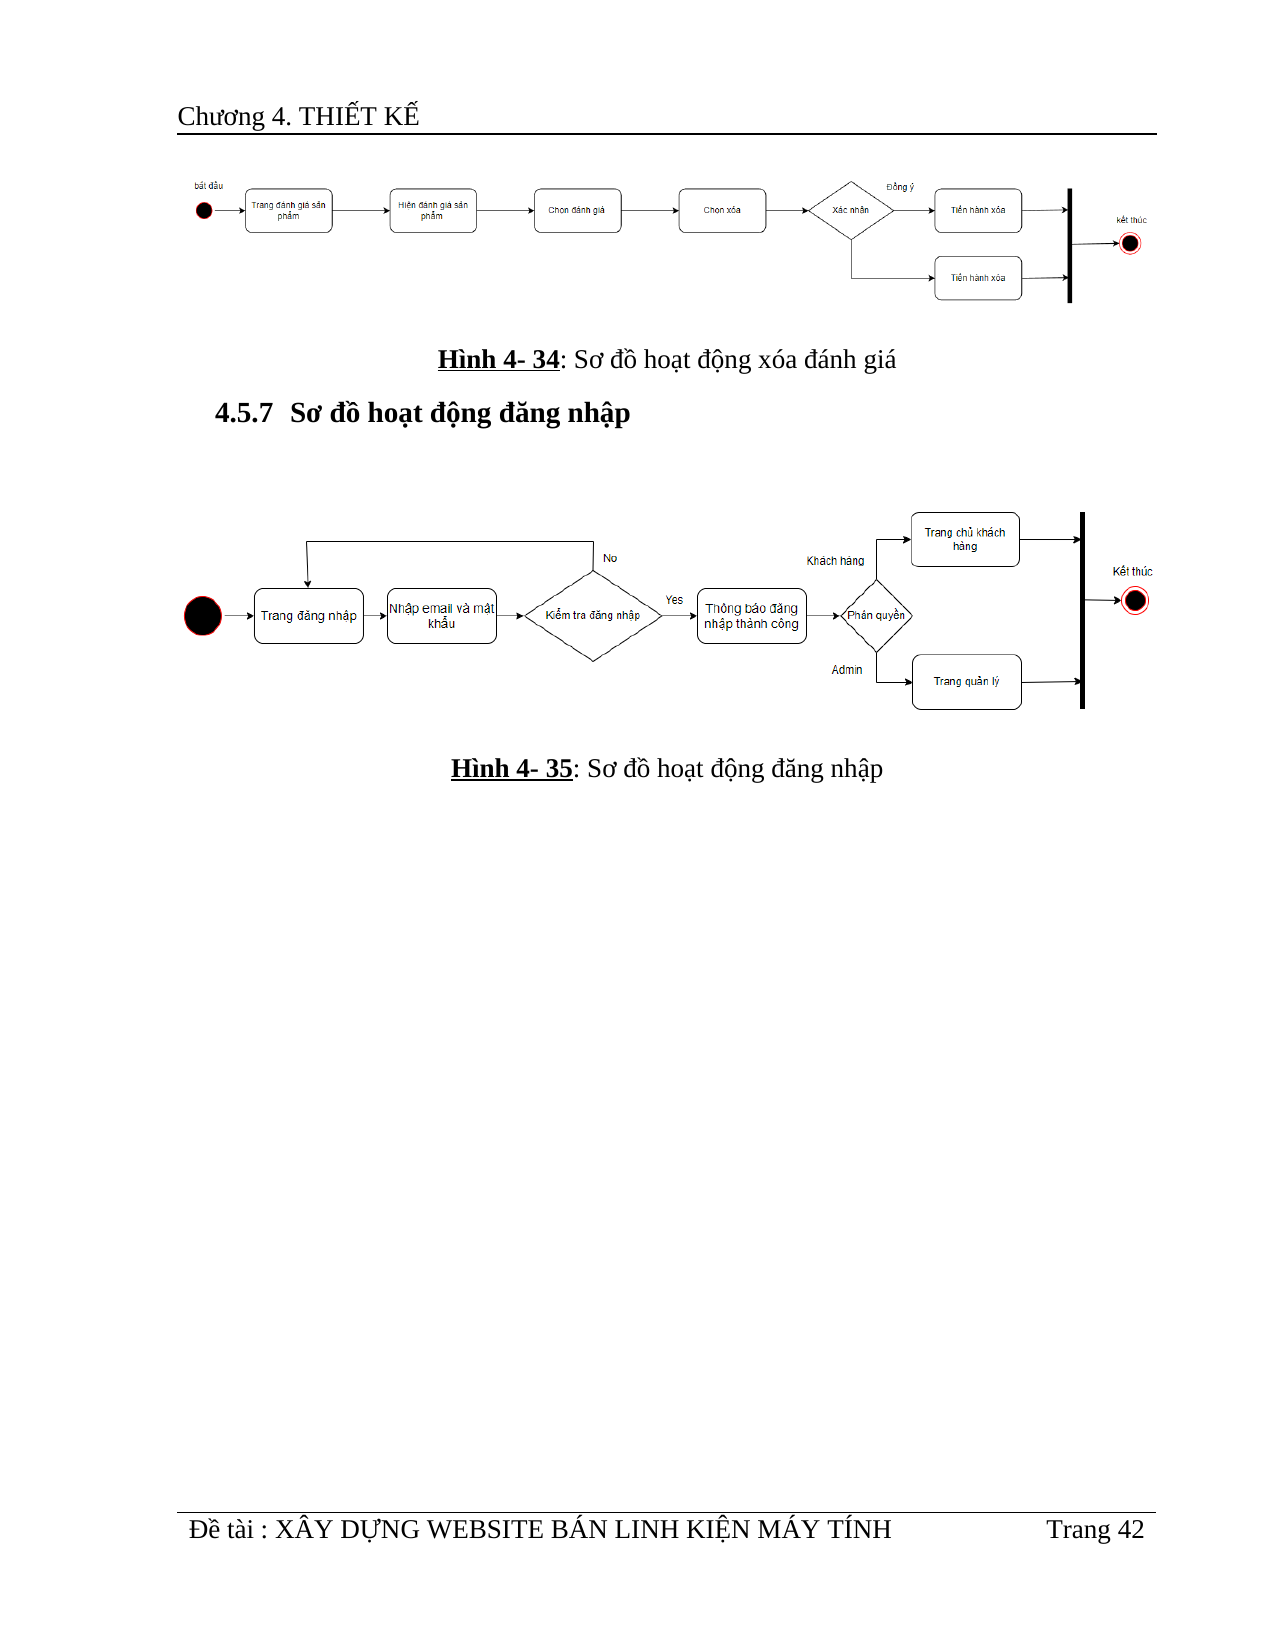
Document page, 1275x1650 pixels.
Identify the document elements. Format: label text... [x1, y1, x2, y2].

picture [177, 137, 1157, 324]
text Hình 4- 34: Sơ đồ hoạt động xóa đánh giá [177, 343, 1157, 374]
text Hình 4- 35: Sơ đồ hoạt động đăng nhập [177, 752, 1157, 783]
picture [177, 477, 1157, 734]
list Sơ đồ hoạt động đăng nhập [215, 395, 1157, 428]
